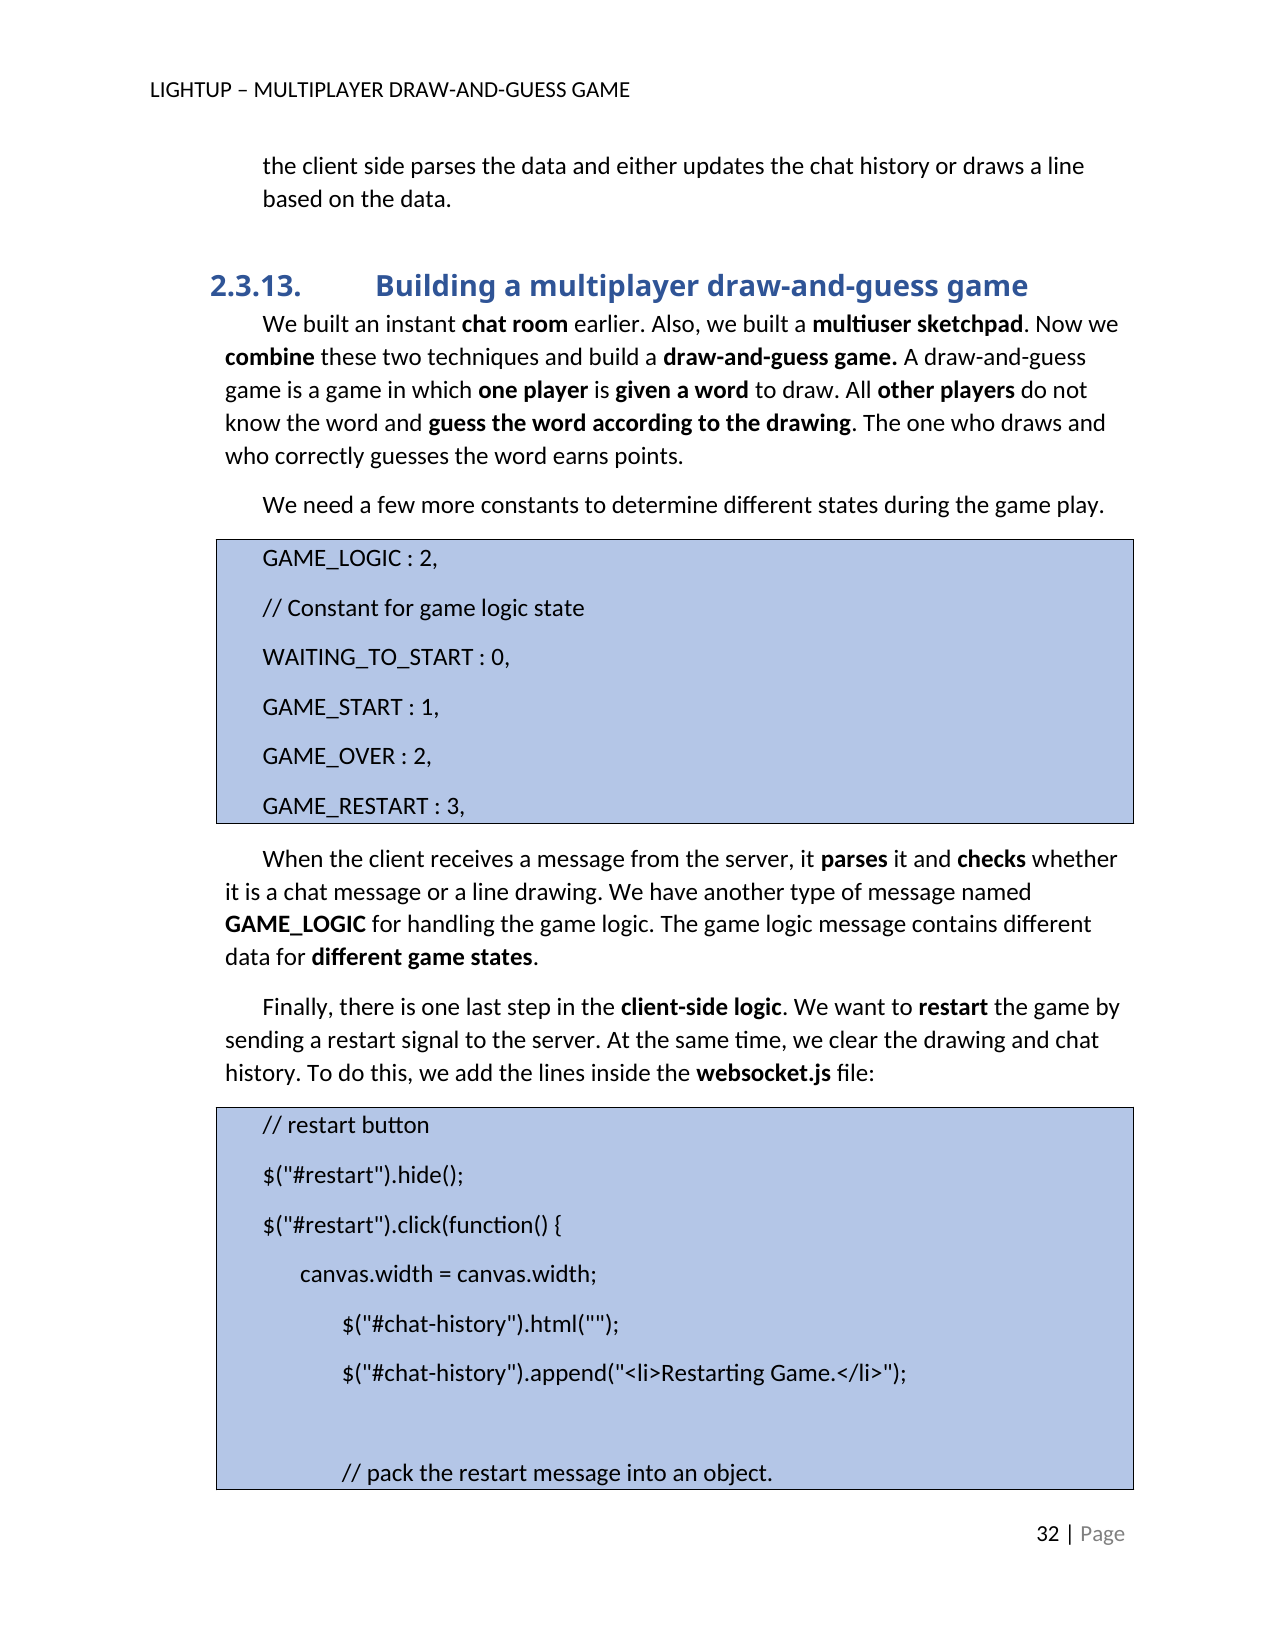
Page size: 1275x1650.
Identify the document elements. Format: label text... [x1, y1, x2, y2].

subtitle Building a multiplayer draw-and-guess game [210, 265, 1125, 305]
text // pack the restart message into an object. [217, 1454, 1133, 1489]
text We need a few more constants to determine different states during the game play. [225, 489, 1125, 520]
text Finally, there is one last step in the client-side logic. We want to restart the game by sending a restart signal to the server. At the same time, we clear the drawing and chat history. To do this, we add the lines inside the websocket.js file: [225, 991, 1125, 1087]
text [262, 150, 1125, 213]
text GAME_START : 1, [217, 688, 1133, 721]
text GAME_RESTART : 3, [217, 787, 1133, 823]
text $("#chat-history").append("<li>Restarting Game.</li>"); [217, 1354, 1133, 1388]
text canvas.width = canvas.width; [217, 1255, 1133, 1289]
text When the client receives a message from the server, it parses it and checks whether it is a chat message or a line drawing. We have another type of message named GAME_LOGIC for handling the game logic. The game logic message contains different data for different game states. [225, 843, 1125, 972]
text We built an instant chat room earlier. Also, we built a multiuser sketchpad. Now we combine these two techniques and build a draw-and-guess game. A draw-and-guess game is a game in which one player is given a word to draw. All other players do not know the word and guess the word according to the drawing. The one who draws and who correctly guesses the word earns points. [225, 308, 1125, 470]
text GAME_LOGIC : 2, [217, 540, 1133, 573]
text // Constant for game logic state [217, 589, 1133, 622]
text $("#restart").hide(); [217, 1156, 1133, 1190]
text $("#restart").click(function() { [217, 1206, 1133, 1239]
text $("#chat-history").html(""); [217, 1305, 1133, 1338]
text GAME_OVER : 2, [217, 737, 1133, 771]
text WAITING_TO_START : 0, [217, 638, 1133, 672]
text // restart button [217, 1108, 1133, 1140]
